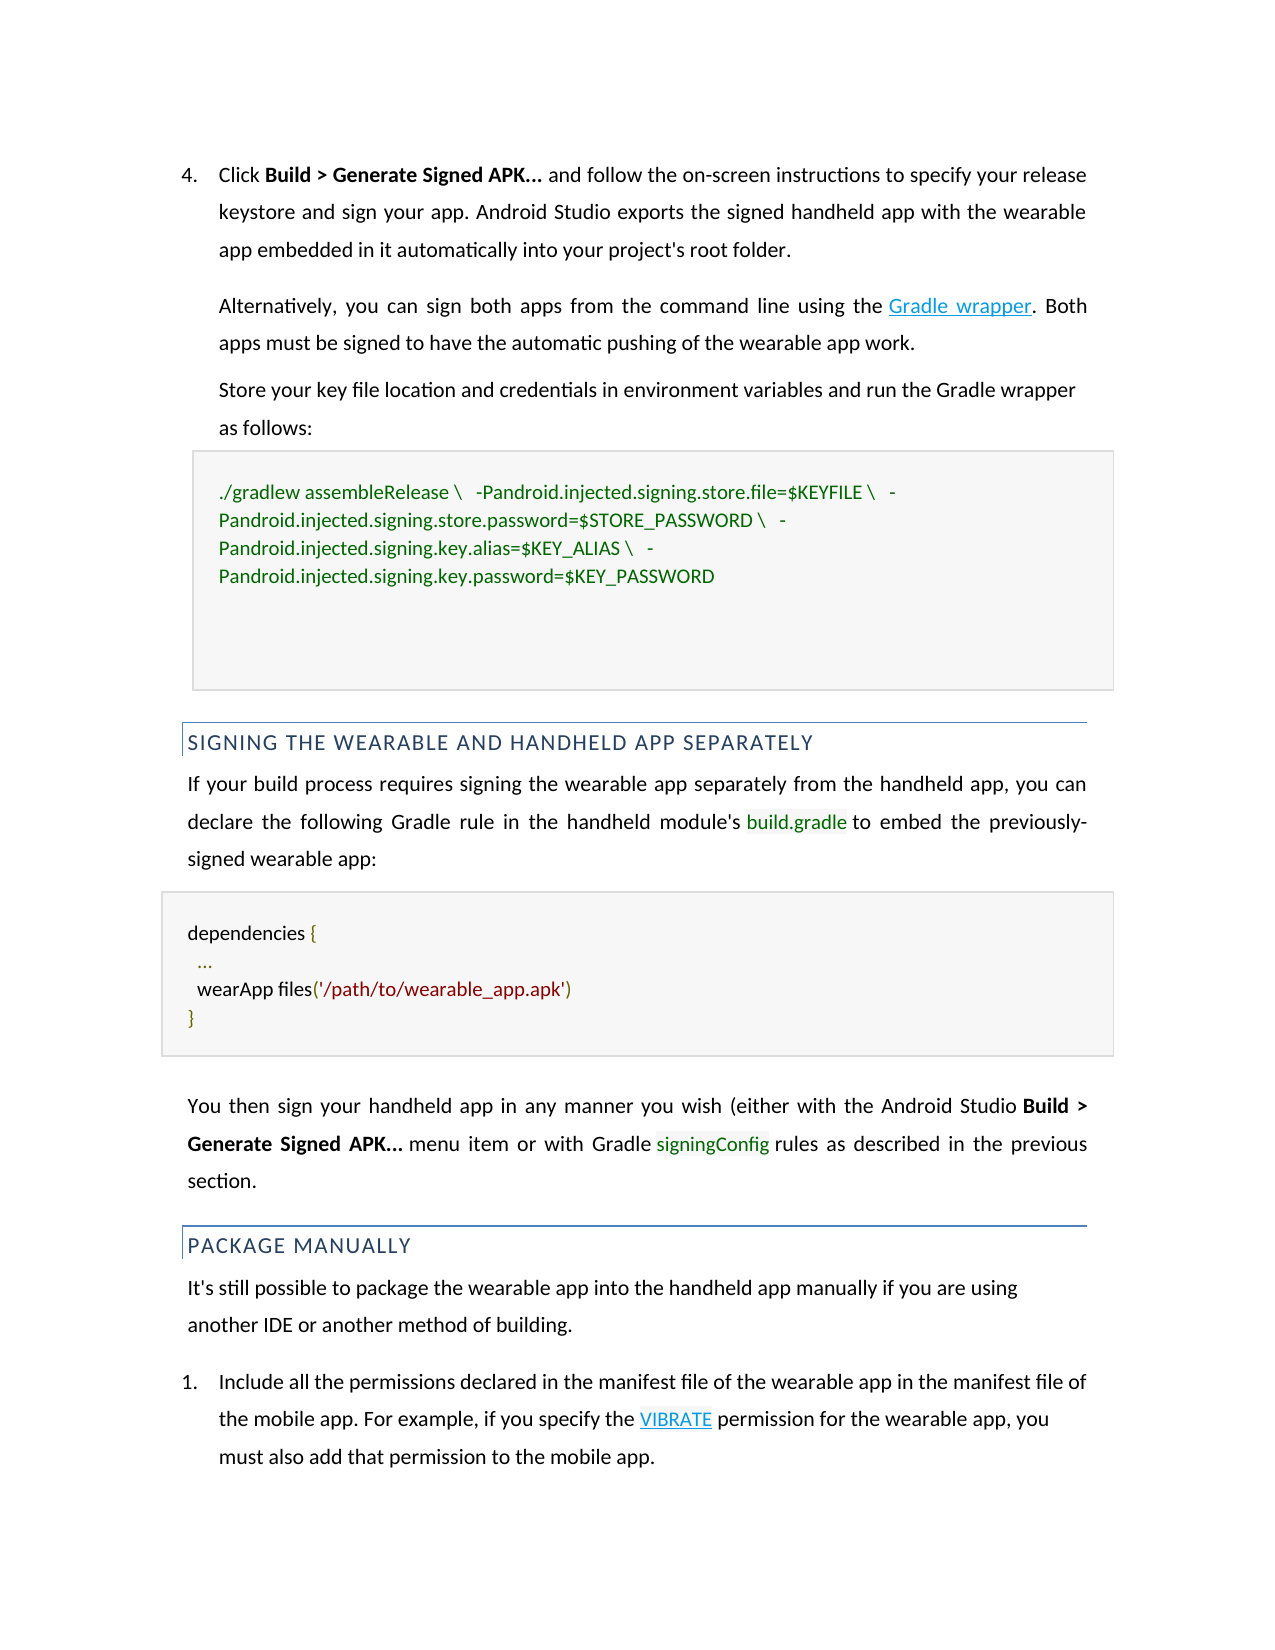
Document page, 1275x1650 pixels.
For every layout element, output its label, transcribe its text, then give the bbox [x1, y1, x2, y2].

list Click Build > Generate Signed APK... and follow the on-screen instructions to specify your release keystore and sign your app. Android Studio exports the signed handheld app with the wearable app embedded in it automatically into your project's root folder. [181, 150, 1087, 262]
text dependencies { ... wearApp files('/path/to/wearable_app.apk') } [163, 893, 1113, 1055]
subtitle Package Manually [183, 1227, 1087, 1259]
list Include all the permissions declared in the manifest file of the wearable app in the manifest file of the mobile app. For example, if you specify the VIBRATE permission for the wearable app, you must also add that permission to the mobile app. [181, 1357, 1087, 1469]
subtitle Signing the wearable and handheld app separately [183, 723, 1087, 756]
text It's still possible to package the wearable app into the handheld app manually if you are using another IDE or another method of building. [187, 1263, 1087, 1338]
text If your build process requires signing the wearable app separately from the handheld app, you can declare the following Gradle rule in the handheld module's build.gradle to embed the previously-signed wearable app: [187, 760, 1087, 872]
text Store your key file location and credentials in environment variables and run the Gradle wrapper as follows: [219, 366, 1087, 441]
text Alternatively, you can sign both apps from the command line using the Gradle wrapper. Both apps must be signed to have the automatic pushing of the wearable app work. [219, 281, 1087, 356]
text You then sign your handheld app in any manner you wish (either with the Android Studio Build > Generate Signed APK... menu item or with Gradle signingConfig rules as described in the previous section. [187, 1082, 1087, 1194]
text ./gradlew assembleRelease \ -Pandroid.injected.signing.store.file=$KEYFILE \ -Pandroid.injected.signing.store.password=$STORE_PASSWORD \ -Pandroid.injected.signing.key.alias=$KEY_ALIAS \ -Pandroid.injected.signing.key.password=$KEY_PASSWORD [194, 452, 1113, 572]
